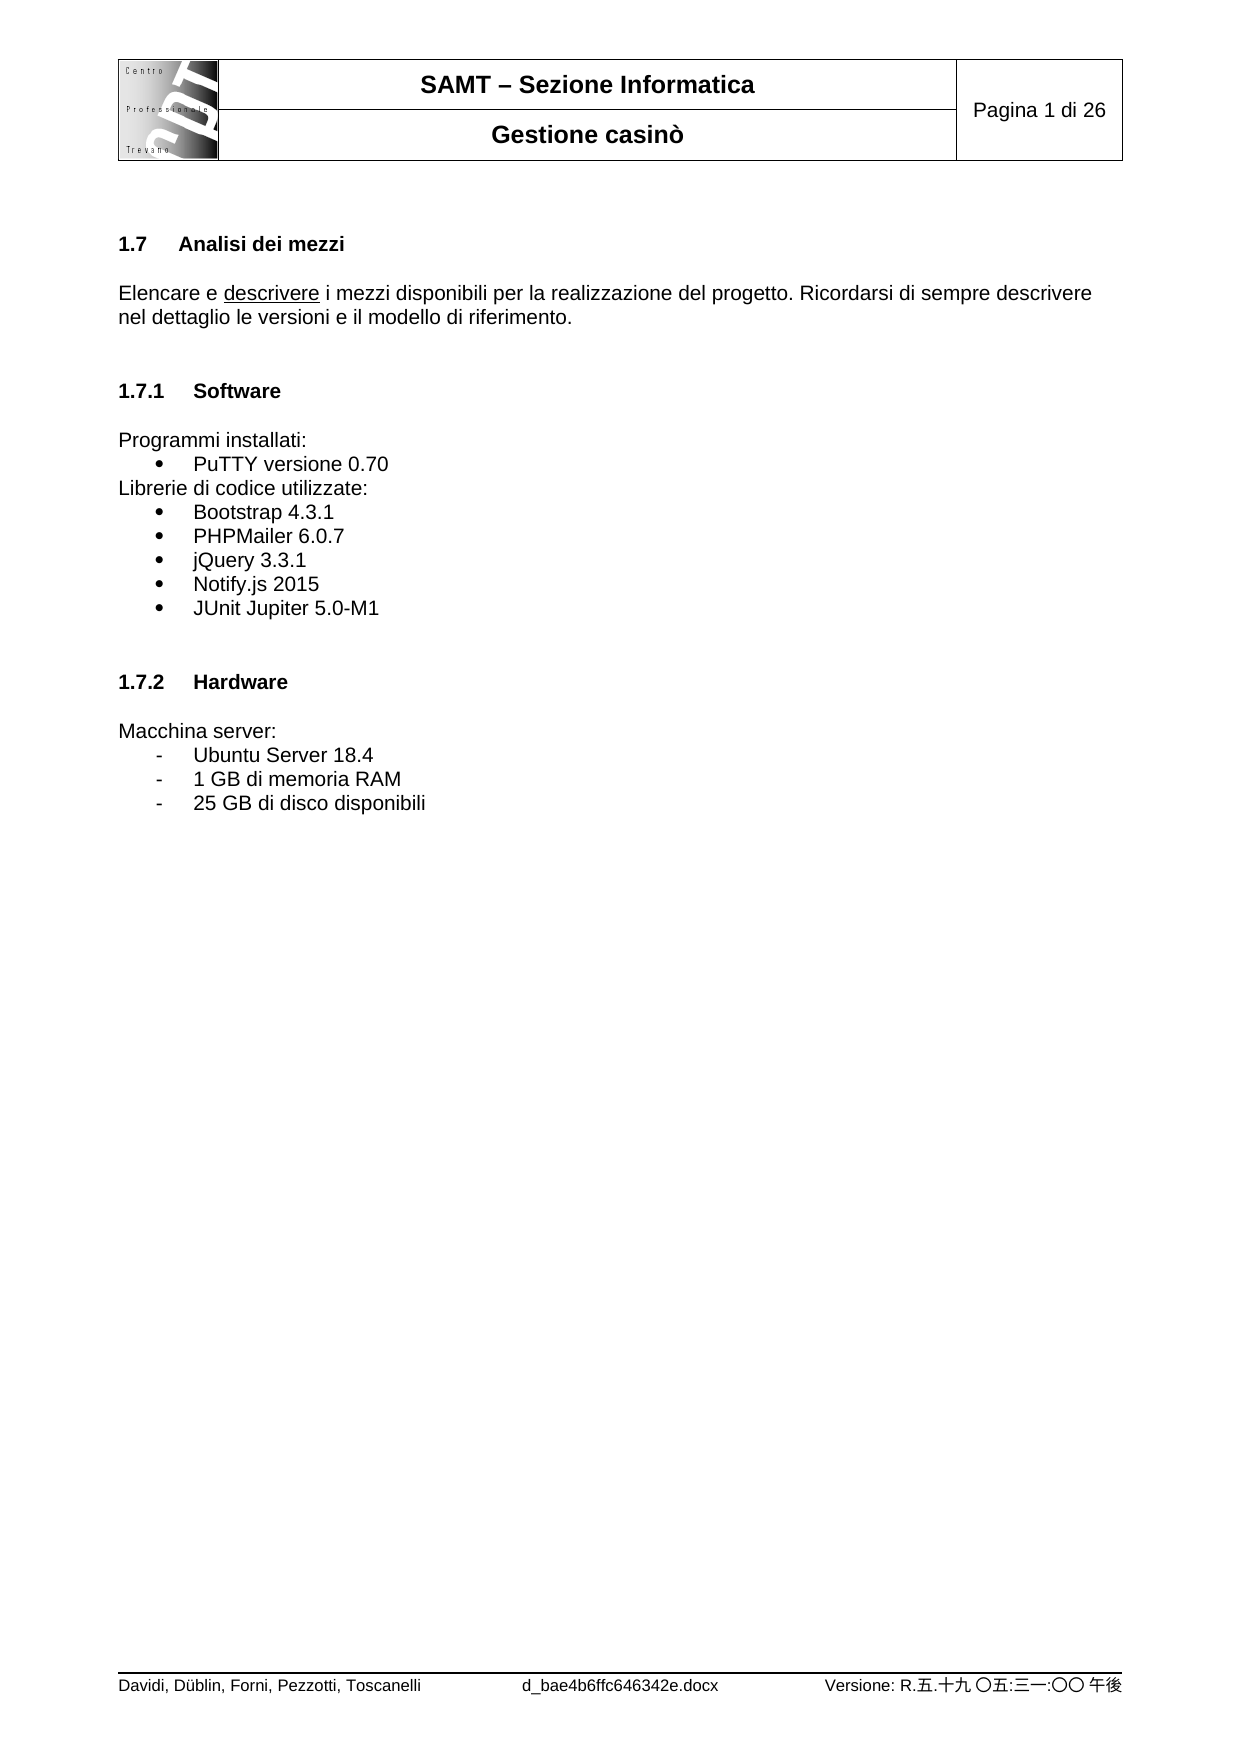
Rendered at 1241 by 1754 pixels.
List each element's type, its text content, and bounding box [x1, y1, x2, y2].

list Ubuntu Server 18.4 [156, 743, 1122, 767]
list JUnit Jupiter 5.0-M1 [156, 596, 1122, 620]
text Librerie di codice utilizzate: [118, 476, 1122, 499]
list Notify.js 2015 [156, 572, 1122, 596]
subtitle Analisi dei mezzi [118, 232, 1122, 256]
text Programmi installati: [118, 428, 1122, 452]
list jQuery 3.3.1 [156, 548, 1122, 572]
text Macchina server: [118, 719, 1122, 743]
subtitle Software [118, 379, 1122, 403]
list 25 GB di disco disponibili [156, 791, 1122, 815]
text Elencare e descrivere i mezzi disponibili per la realizzazione del progetto. Ricordarsi di sempre descrivere nel dettaglio le versioni e il modello di riferimento. [118, 281, 1122, 329]
list PuTTY versione 0.70 [156, 452, 1122, 476]
subtitle Hardware [118, 670, 1122, 694]
picture [118, 60, 218, 159]
list 1 GB di memoria RAM [156, 767, 1122, 791]
list PHPMailer 6.0.7 [156, 524, 1122, 548]
list Bootstrap 4.3.1 [156, 499, 1122, 524]
